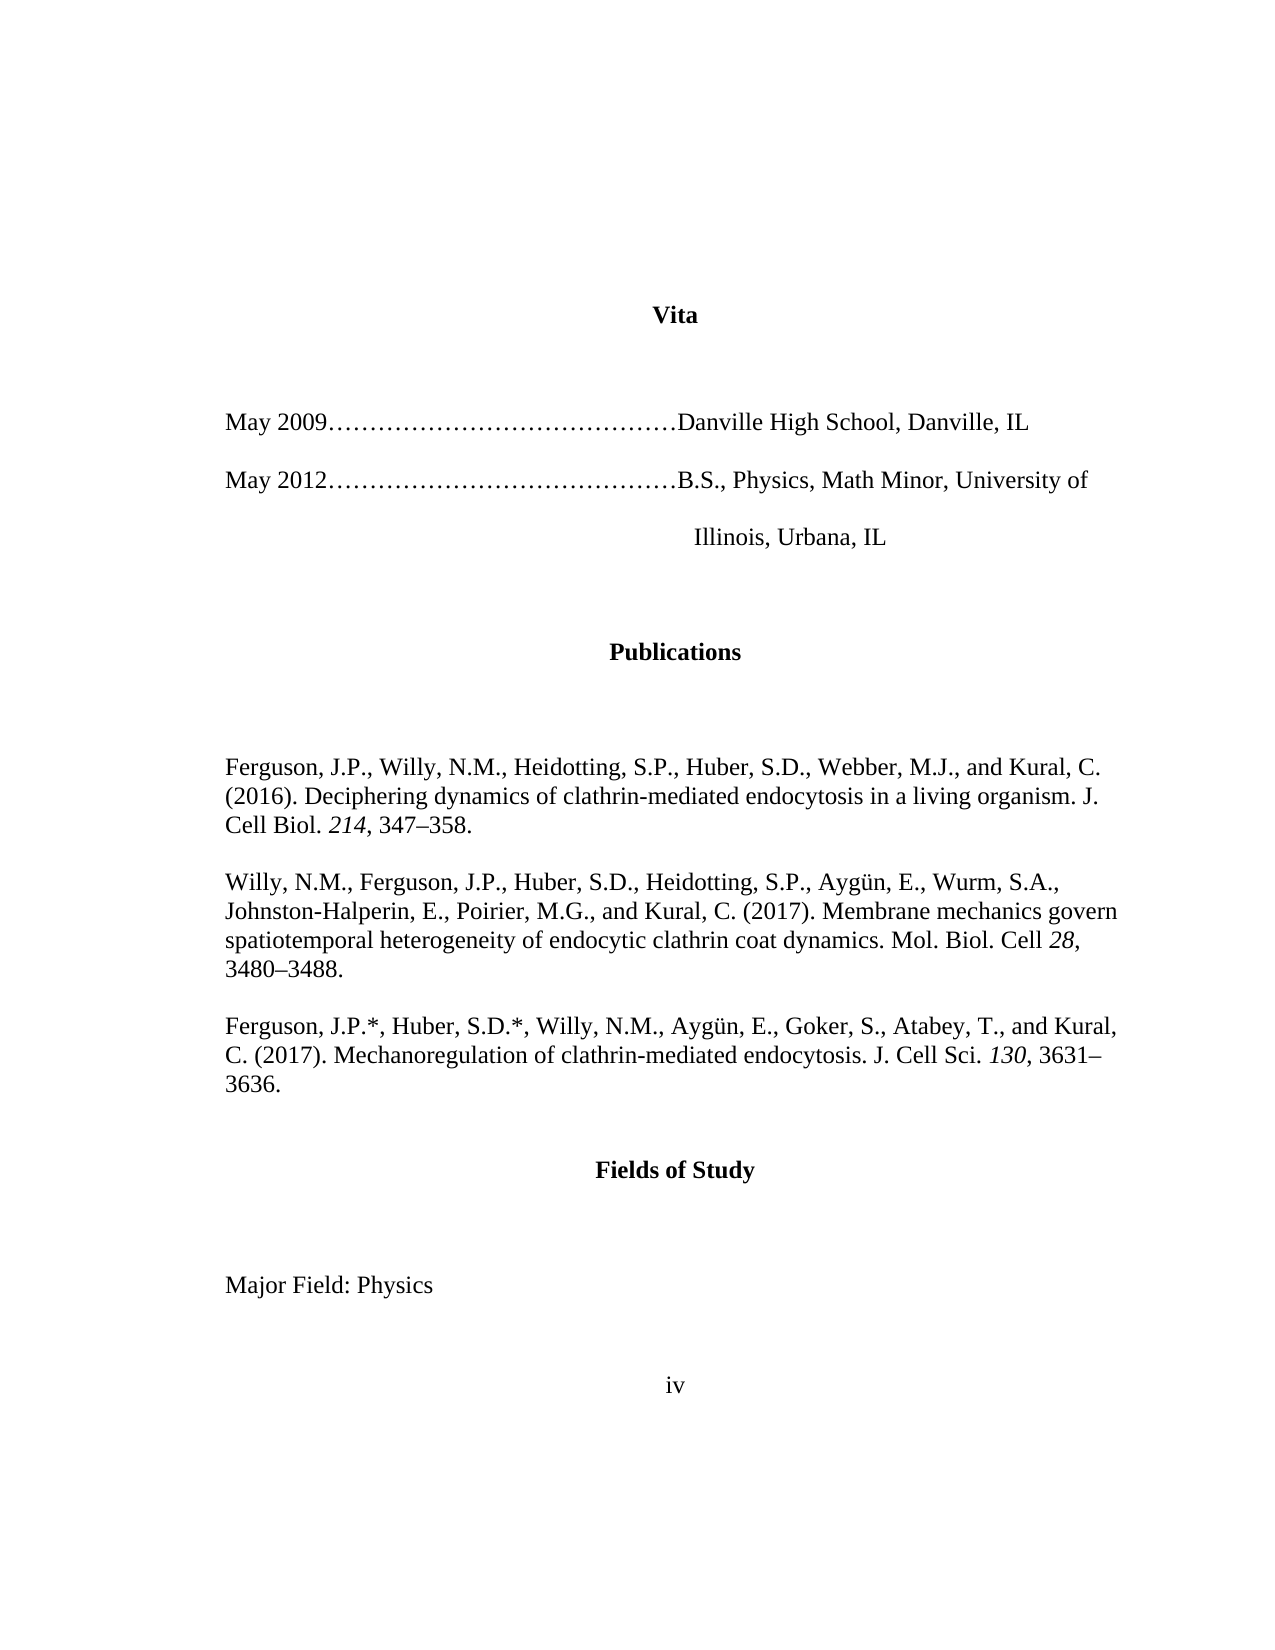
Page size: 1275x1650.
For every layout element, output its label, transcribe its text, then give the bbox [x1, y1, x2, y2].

text Ferguson, J.P.*, Huber, S.D.*, Willy, N.M., Aygün, E., Goker, S., Atabey, T., and Kural, C. (2017). Mechanoregulation of clathrin-mediated endocytosis. J. Cell Sci. 130, 3631–3636. [225, 1011, 1125, 1097]
text May 2009……………………………………Danville High School, Danville, IL [225, 407, 1125, 436]
text Major Field: Physics [225, 1270, 1125, 1299]
text Fields of Study [225, 1155, 1125, 1184]
text May 2012……………………………………B.S., Physics, Math Minor, University of Illinois, Urbana, IL [225, 465, 1125, 551]
text Publications [225, 637, 1125, 666]
subtitle Vita [225, 300, 1125, 329]
text Ferguson, J.P., Willy, N.M., Heidotting, S.P., Huber, S.D., Webber, M.J., and Kural, C. (2016). Deciphering dynamics of clathrin-mediated endocytosis in a living organism. J. Cell Biol. 214, 347–358. [225, 752, 1125, 839]
text Willy, N.M., Ferguson, J.P., Huber, S.D., Heidotting, S.P., Aygün, E., Wurm, S.A., Johnston-Halperin, E., Poirier, M.G., and Kural, C. (2017). Membrane mechanics govern spatiotemporal heterogeneity of endocytic clathrin coat dynamics. Mol. Biol. Cell 28, 3480–3488. [225, 867, 1125, 982]
